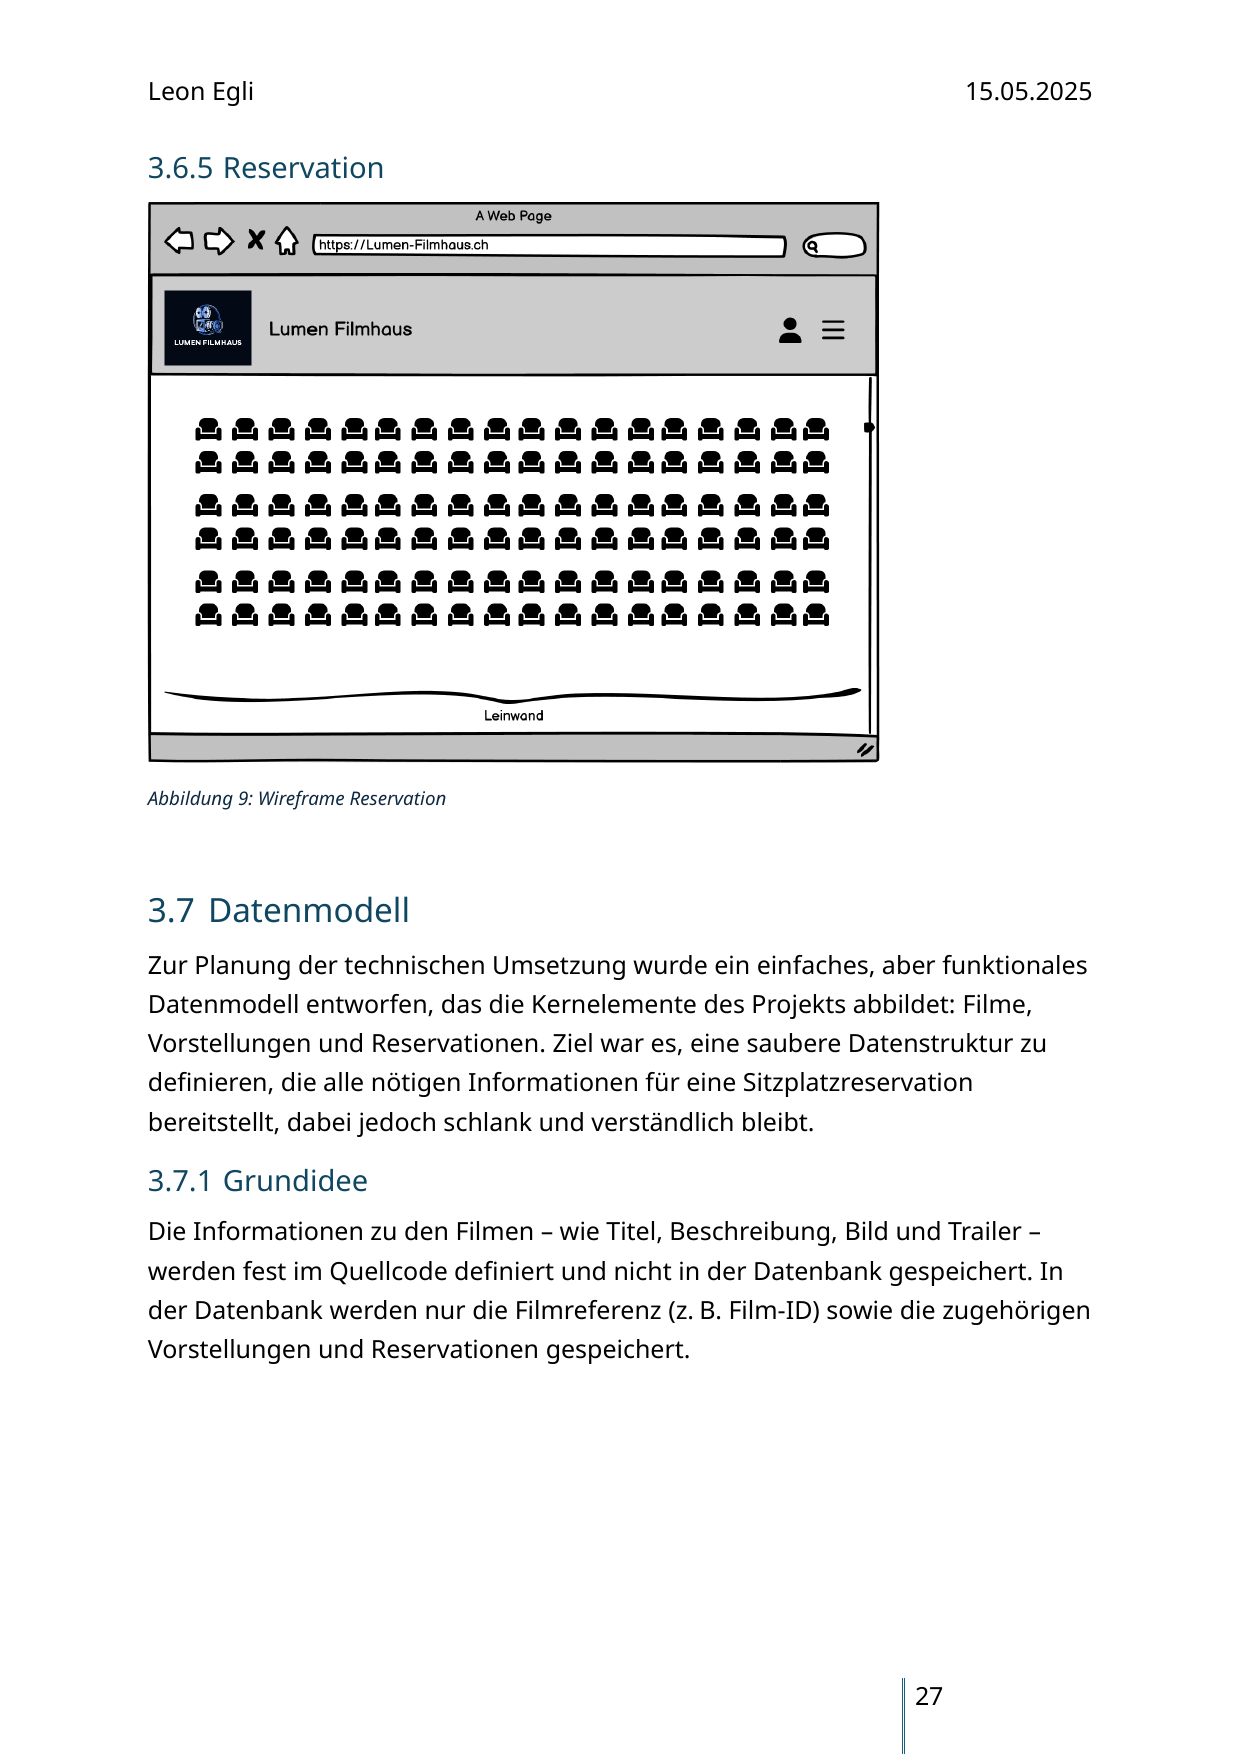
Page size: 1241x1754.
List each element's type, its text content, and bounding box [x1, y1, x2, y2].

picture [147, 201, 880, 763]
subtitle Grundidee [148, 1160, 1093, 1200]
text Zur Planung der technischen Umsetzung wurde ein einfaches, aber funktionales Datenmodell entworfen, das die Kernelemente des Projekts abbildet: Filme, Vorstellungen und Reservationen. Ziel war es, eine saubere Datenstruktur zu definieren, die alle nötigen Informationen für eine Sitzplatzreservation bereitstellt, dabei jedoch schlank und verständlich bleibt. [148, 947, 1093, 1138]
text Die Informationen zu den Filmen – wie Titel, Beschreibung, Bild und Trailer – werden fest im Quellcode definiert und nicht in der Datenbank gespeichert. In der Datenbank werden nur die Filmreferenz (z. B. Film-ID) sowie die zugehörigen Vorstellungen und Reservationen gespeichert. [148, 1214, 1093, 1405]
subtitle Reservation [148, 148, 1093, 187]
text Abbildung 9: Wireframe Reservation [148, 785, 1093, 810]
subtitle Datenmodell [148, 887, 1093, 932]
